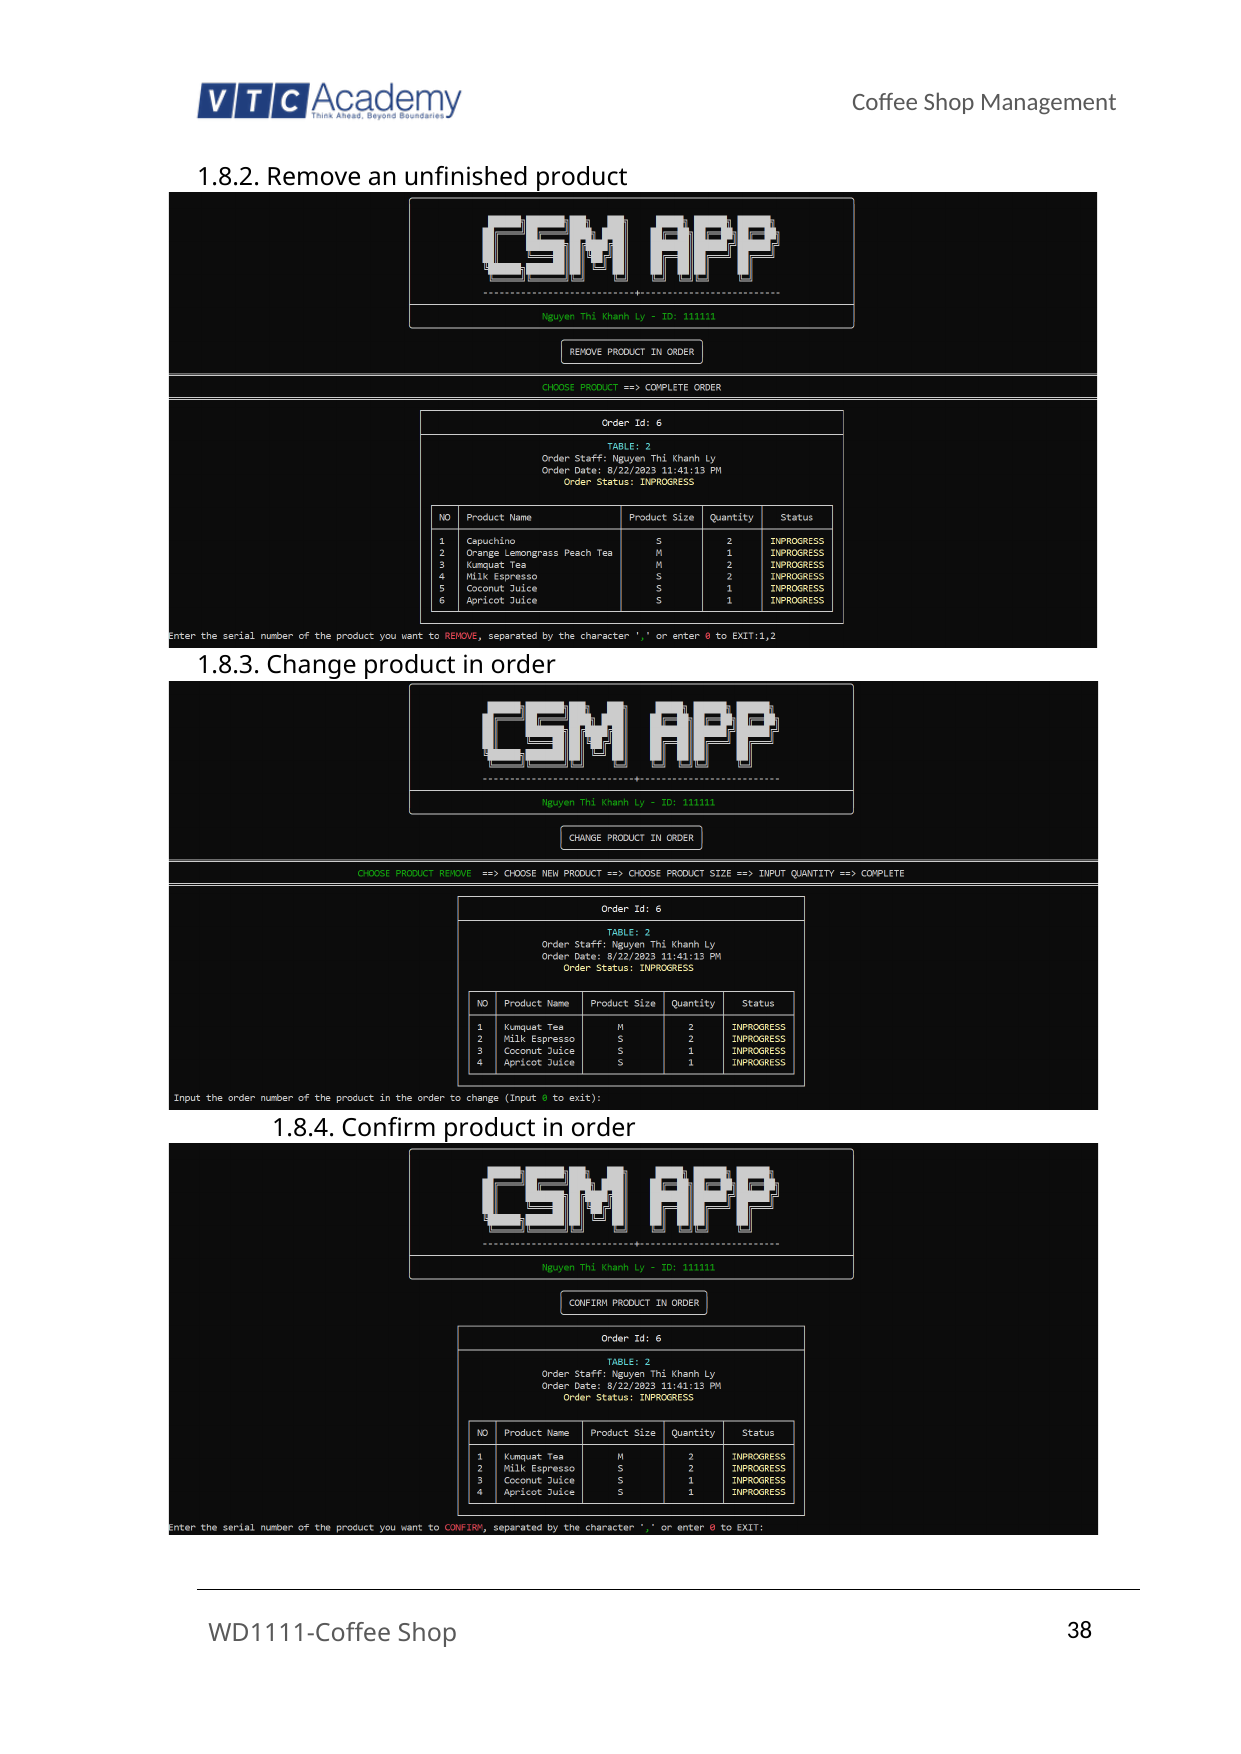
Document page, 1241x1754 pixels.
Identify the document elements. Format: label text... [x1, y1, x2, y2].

picture [168, 1143, 1099, 1535]
picture [168, 681, 1099, 1110]
picture [168, 192, 1098, 648]
picture [188, 75, 471, 128]
